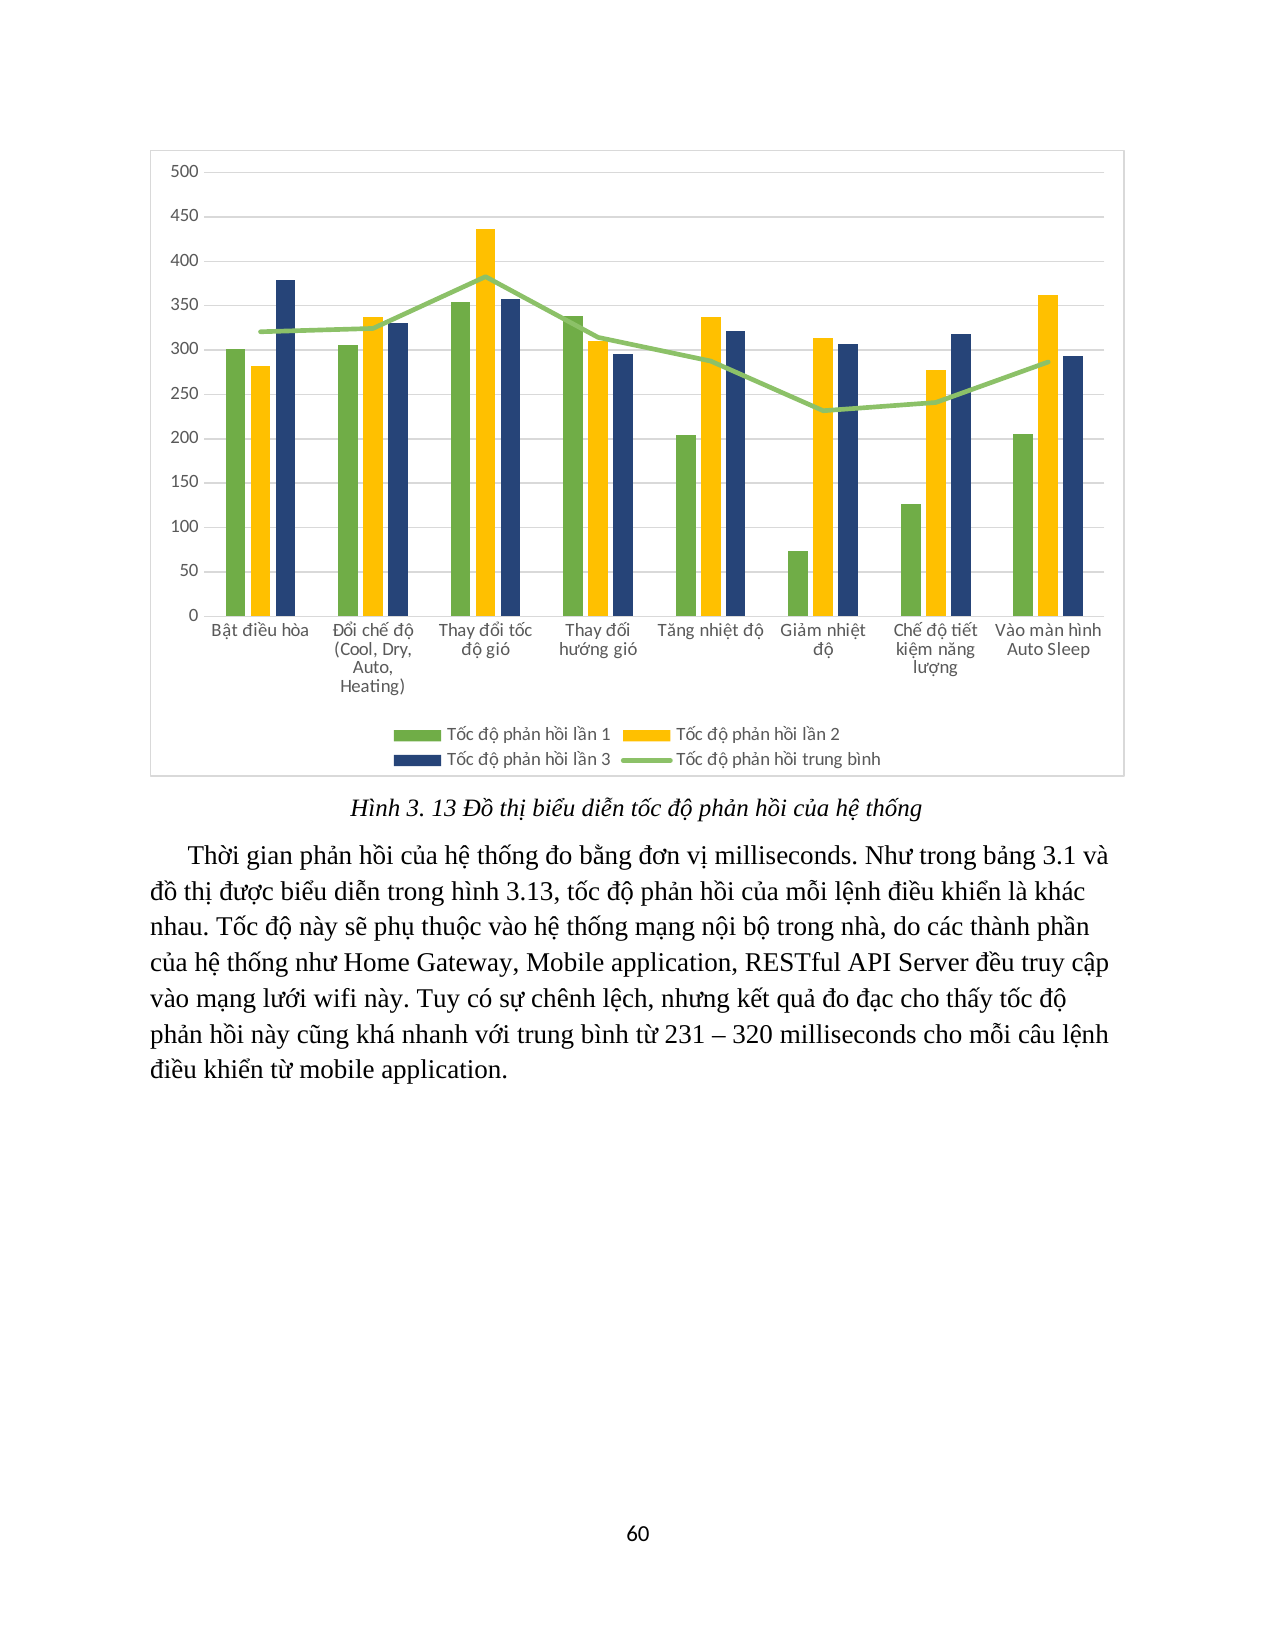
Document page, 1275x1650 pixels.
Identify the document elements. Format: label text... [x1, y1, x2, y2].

text Hình 3. 13 Đồ thị biểu diễn tốc độ phản hồi của hệ thống [150, 793, 1125, 822]
text Thời gian phản hồi của hệ thống đo bằng đơn vị milliseconds. Như trong bảng 3.1 và đồ thị được biểu diễn trong hình 3.13, tốc độ phản hồi của mỗi lệnh điều khiển là khác nhau. Tốc độ này sẽ phụ thuộc vào hệ thống mạng nội bộ trong nhà, do các thành phần của hệ thống như Home Gateway, Mobile application, RESTful API Server đều truy cập vào mạng lưới wifi này. Tuy có sự chênh lệch, nhưng kết quả đo đạc cho thấy tốc độ phản hồi này cũng khá nhanh với trung bình từ 231 – 320 milliseconds cho mỗi câu lệnh điều khiển từ mobile application. [150, 839, 1125, 1084]
